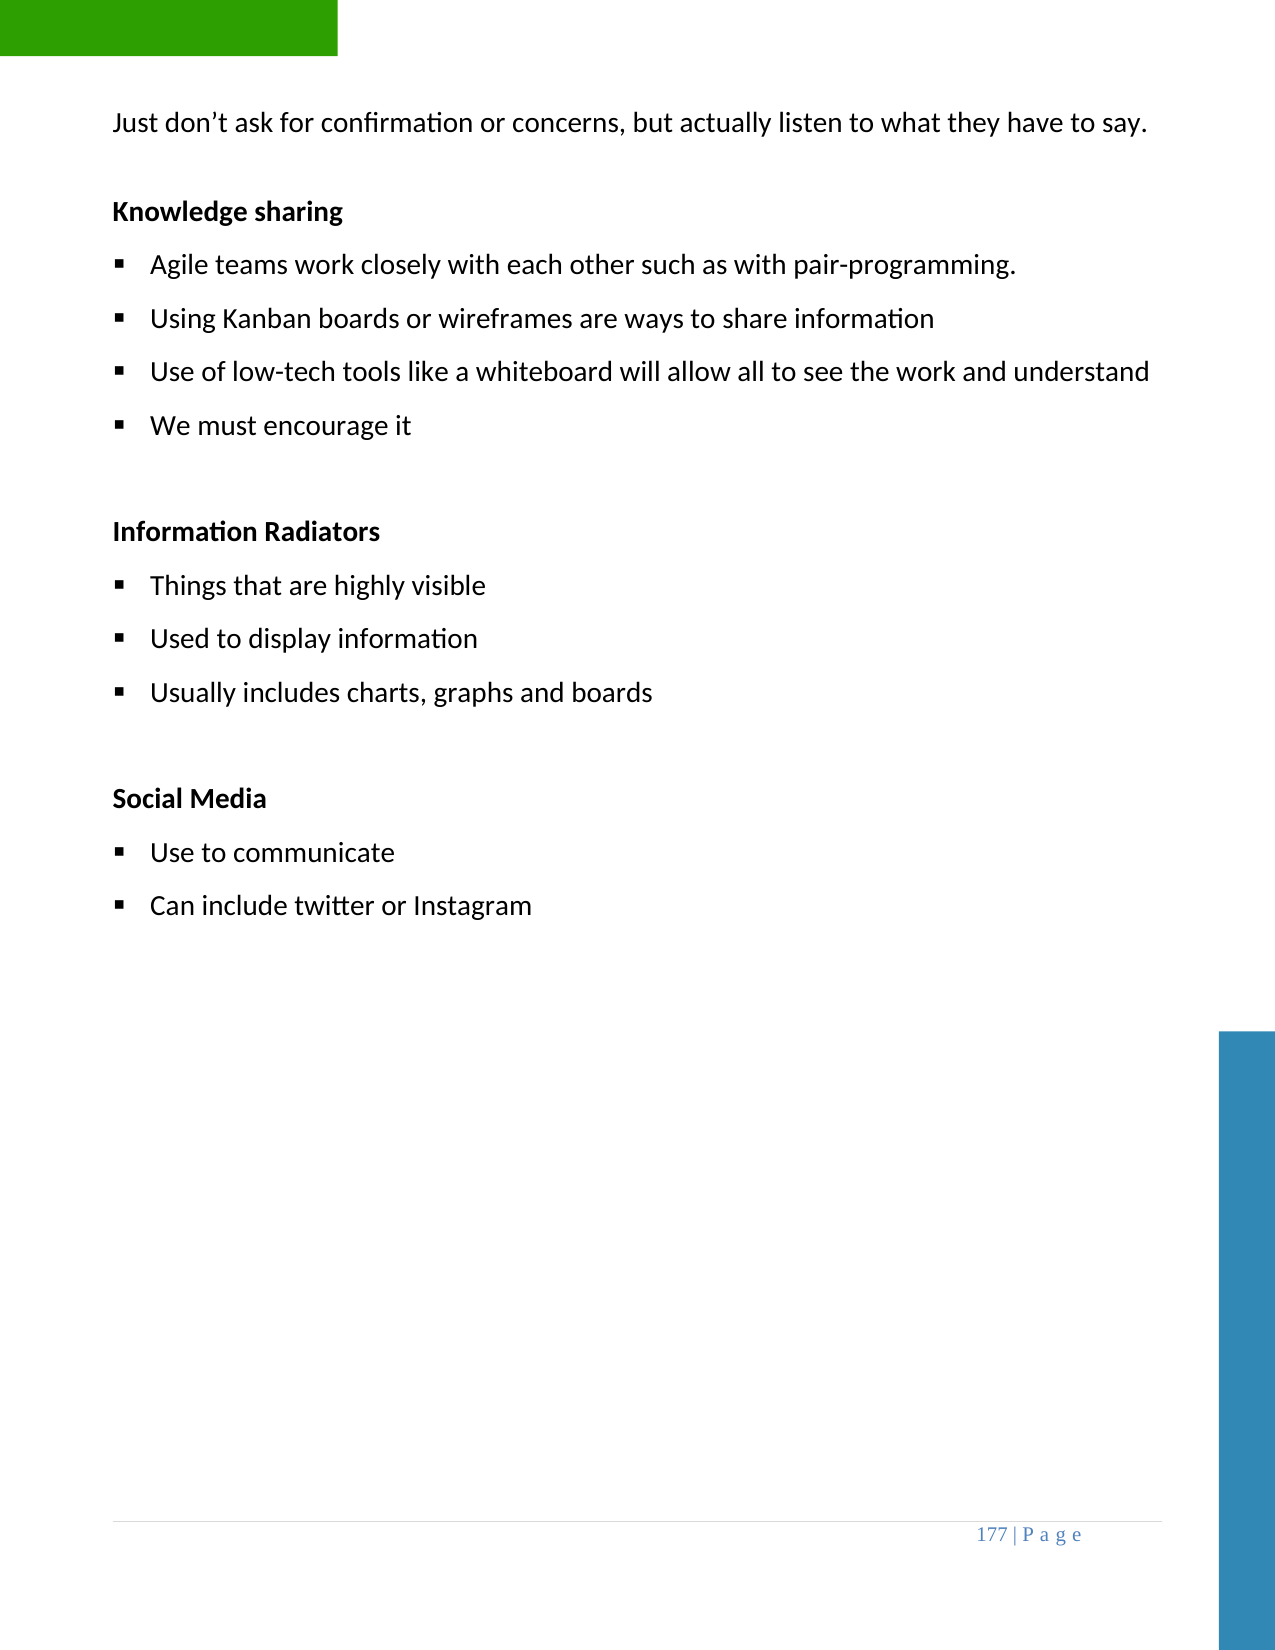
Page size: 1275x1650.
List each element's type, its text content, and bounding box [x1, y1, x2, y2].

list Can include twitter or Instagram [112, 887, 1162, 923]
text Social Media [112, 781, 1162, 816]
text Knowledge sharing [112, 193, 1162, 228]
list Use to communicate [112, 834, 1162, 870]
list We must encourage it [112, 407, 1162, 442]
list Used to display information [112, 620, 1162, 656]
list Usually includes charts, graphs and boards [112, 674, 1162, 709]
list Using Kanban boards or wireframes are ways to share information [112, 300, 1162, 335]
text Just don’t ask for confirmation or concerns, but actually listen to what they have to say. [112, 104, 1162, 139]
text Information Radiators [112, 513, 1162, 549]
list Use of low-tech tools like a whiteboard will allow all to see the work and understand [112, 353, 1162, 389]
list Things that are highly visible [112, 567, 1162, 602]
list Agile teams work closely with each other such as with pair-programming. [112, 246, 1162, 282]
